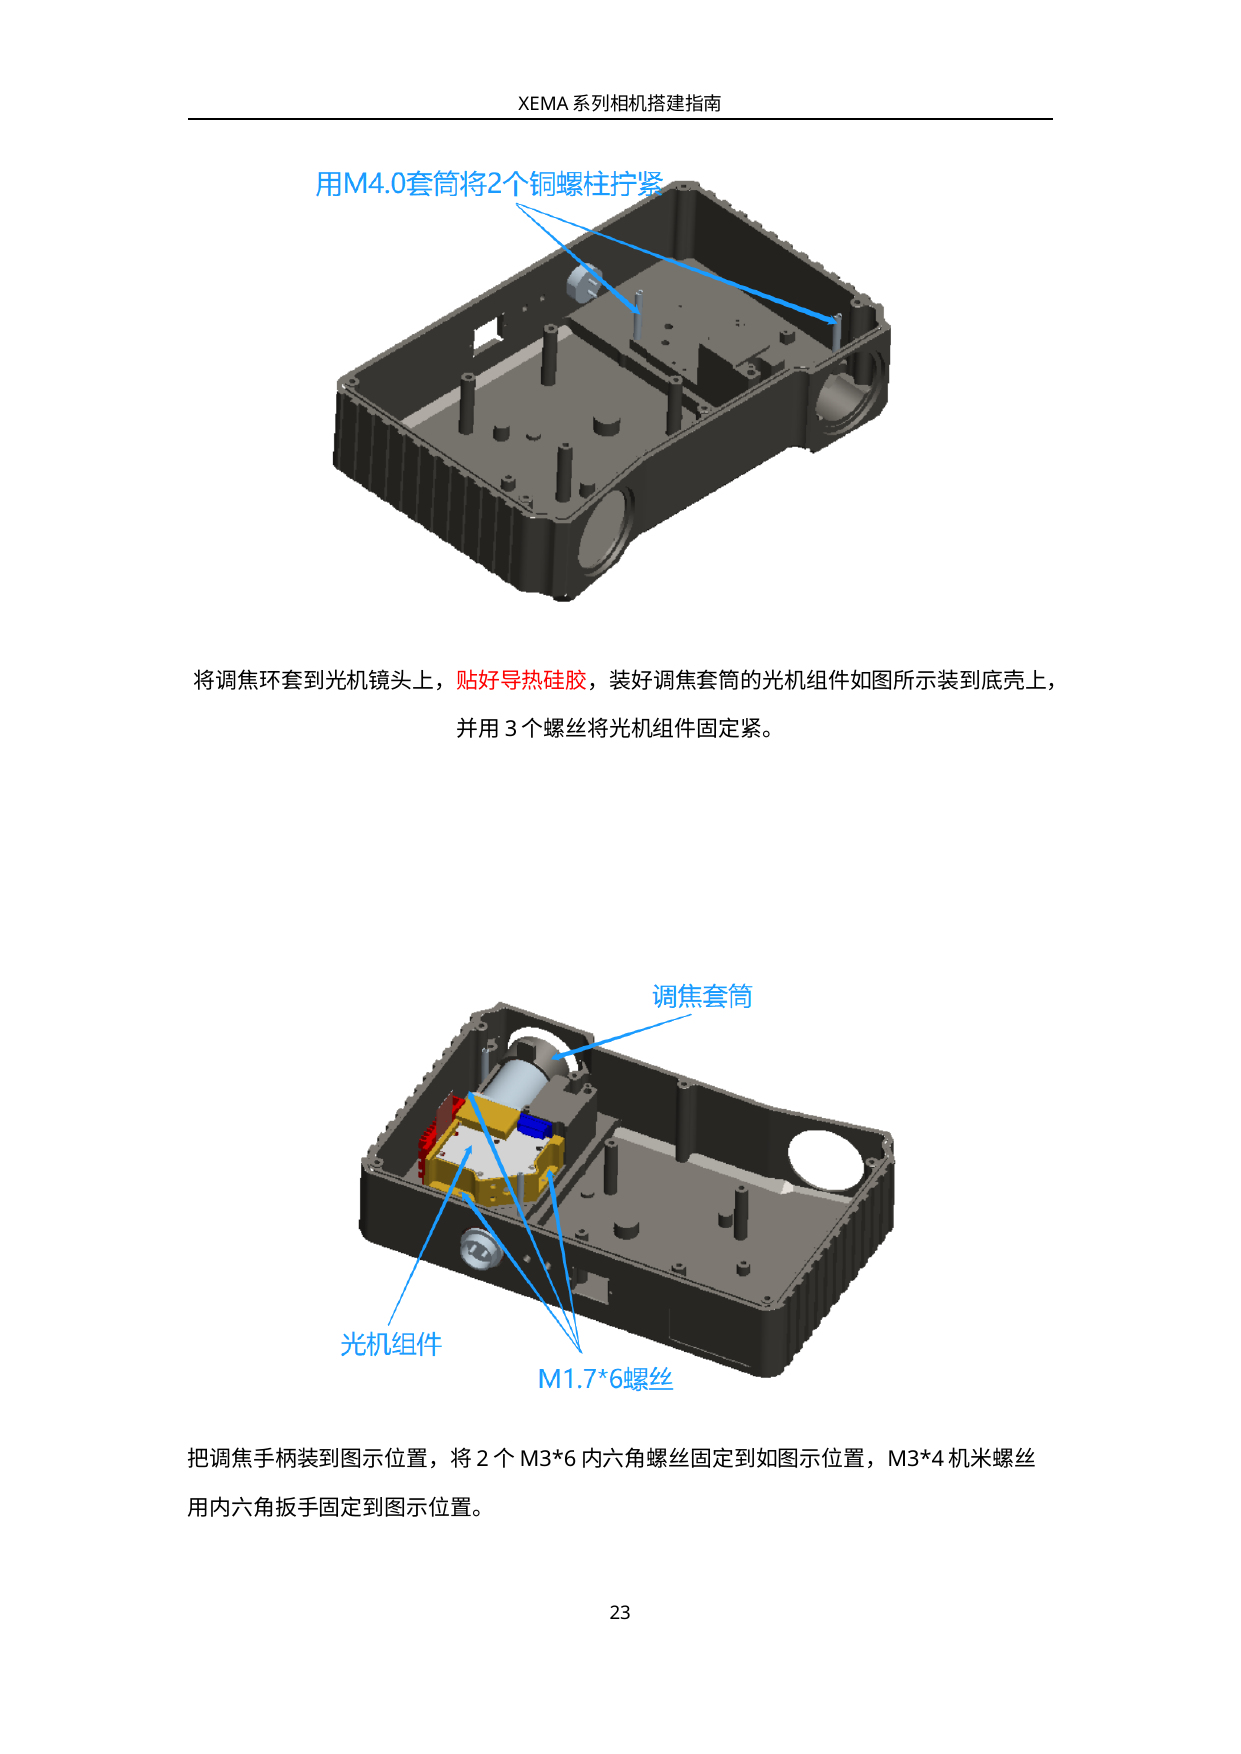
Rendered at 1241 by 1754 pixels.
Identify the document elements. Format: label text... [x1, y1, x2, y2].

picture [310, 159, 930, 623]
text 把调焦手柄装到图示位置，将2个M3*6内六角螺丝固定到如图示位置，M3*4机米螺丝用内六角扳手固定到图示位置。 [187, 1441, 1053, 1522]
picture [331, 971, 909, 1419]
